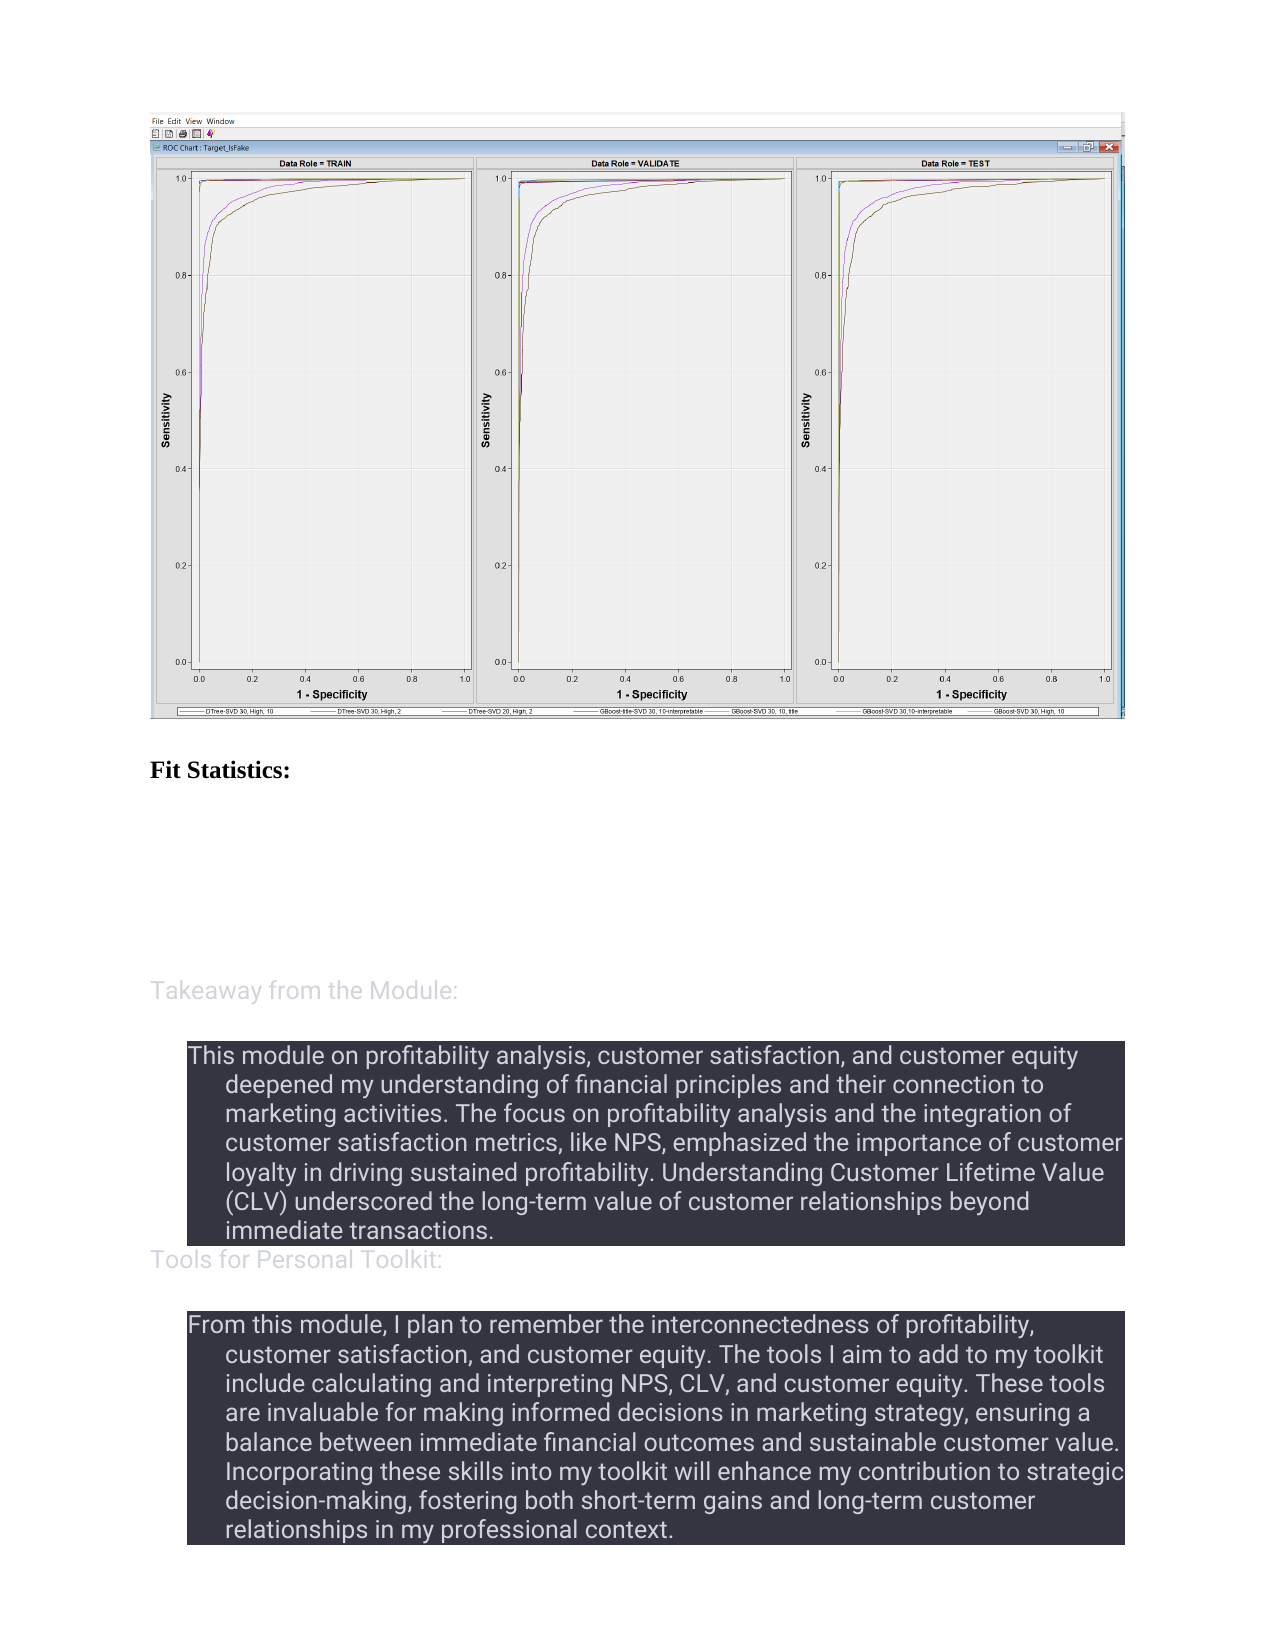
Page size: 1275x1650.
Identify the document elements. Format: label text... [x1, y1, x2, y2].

text Fit Statistics: [150, 756, 1125, 784]
picture [150, 112, 1125, 719]
